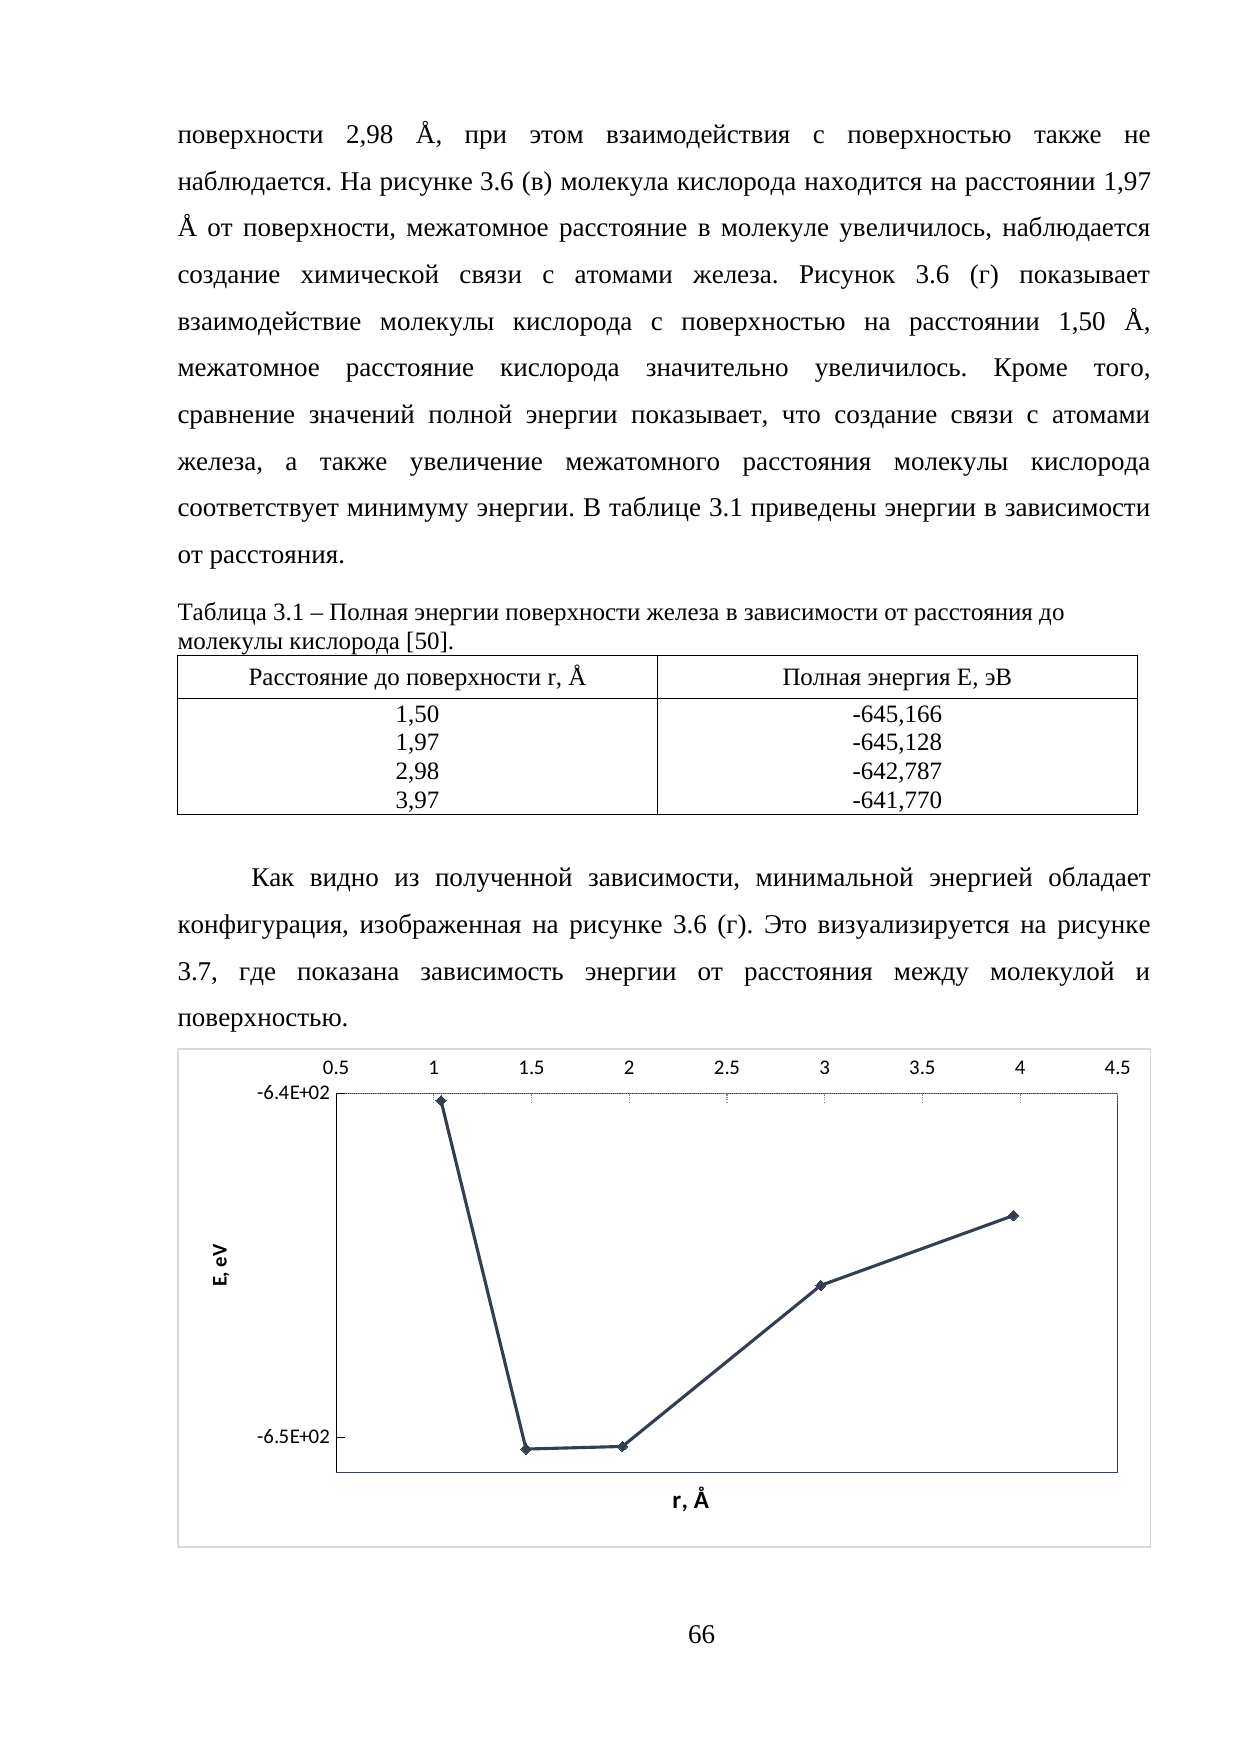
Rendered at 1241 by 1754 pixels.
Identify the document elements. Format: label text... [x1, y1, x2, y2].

table_cell -645,166 [658, 699, 1137, 727]
table_cell -641,770 [658, 785, 1137, 814]
table_cell -645,128 [658, 728, 1137, 756]
text Таблица 3.1 – Полная энергии поверхности железа в зависимости от расстояния до молекулы кислорода [50]. [177, 597, 1152, 655]
table_cell -642,787 [658, 756, 1137, 785]
text Как видно из полученной зависимости, минимальной энергией обладает конфигурация, изображенная на рисунке 3.6 (г). Это визуализируется на рисунке 3.7, где показана зависимость энергии от расстояния между молекулой и поверхностью. [177, 861, 1152, 1033]
table_cell 3,97 [178, 785, 657, 814]
table_header Полная энергия E, эВ [658, 656, 1137, 698]
table_cell 1,97 [178, 728, 657, 756]
table_cell 2,98 [178, 756, 657, 785]
table_header Расстояние до поверхности r, Å [178, 656, 657, 698]
table_cell 1,50 [178, 699, 657, 727]
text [177, 118, 1152, 569]
